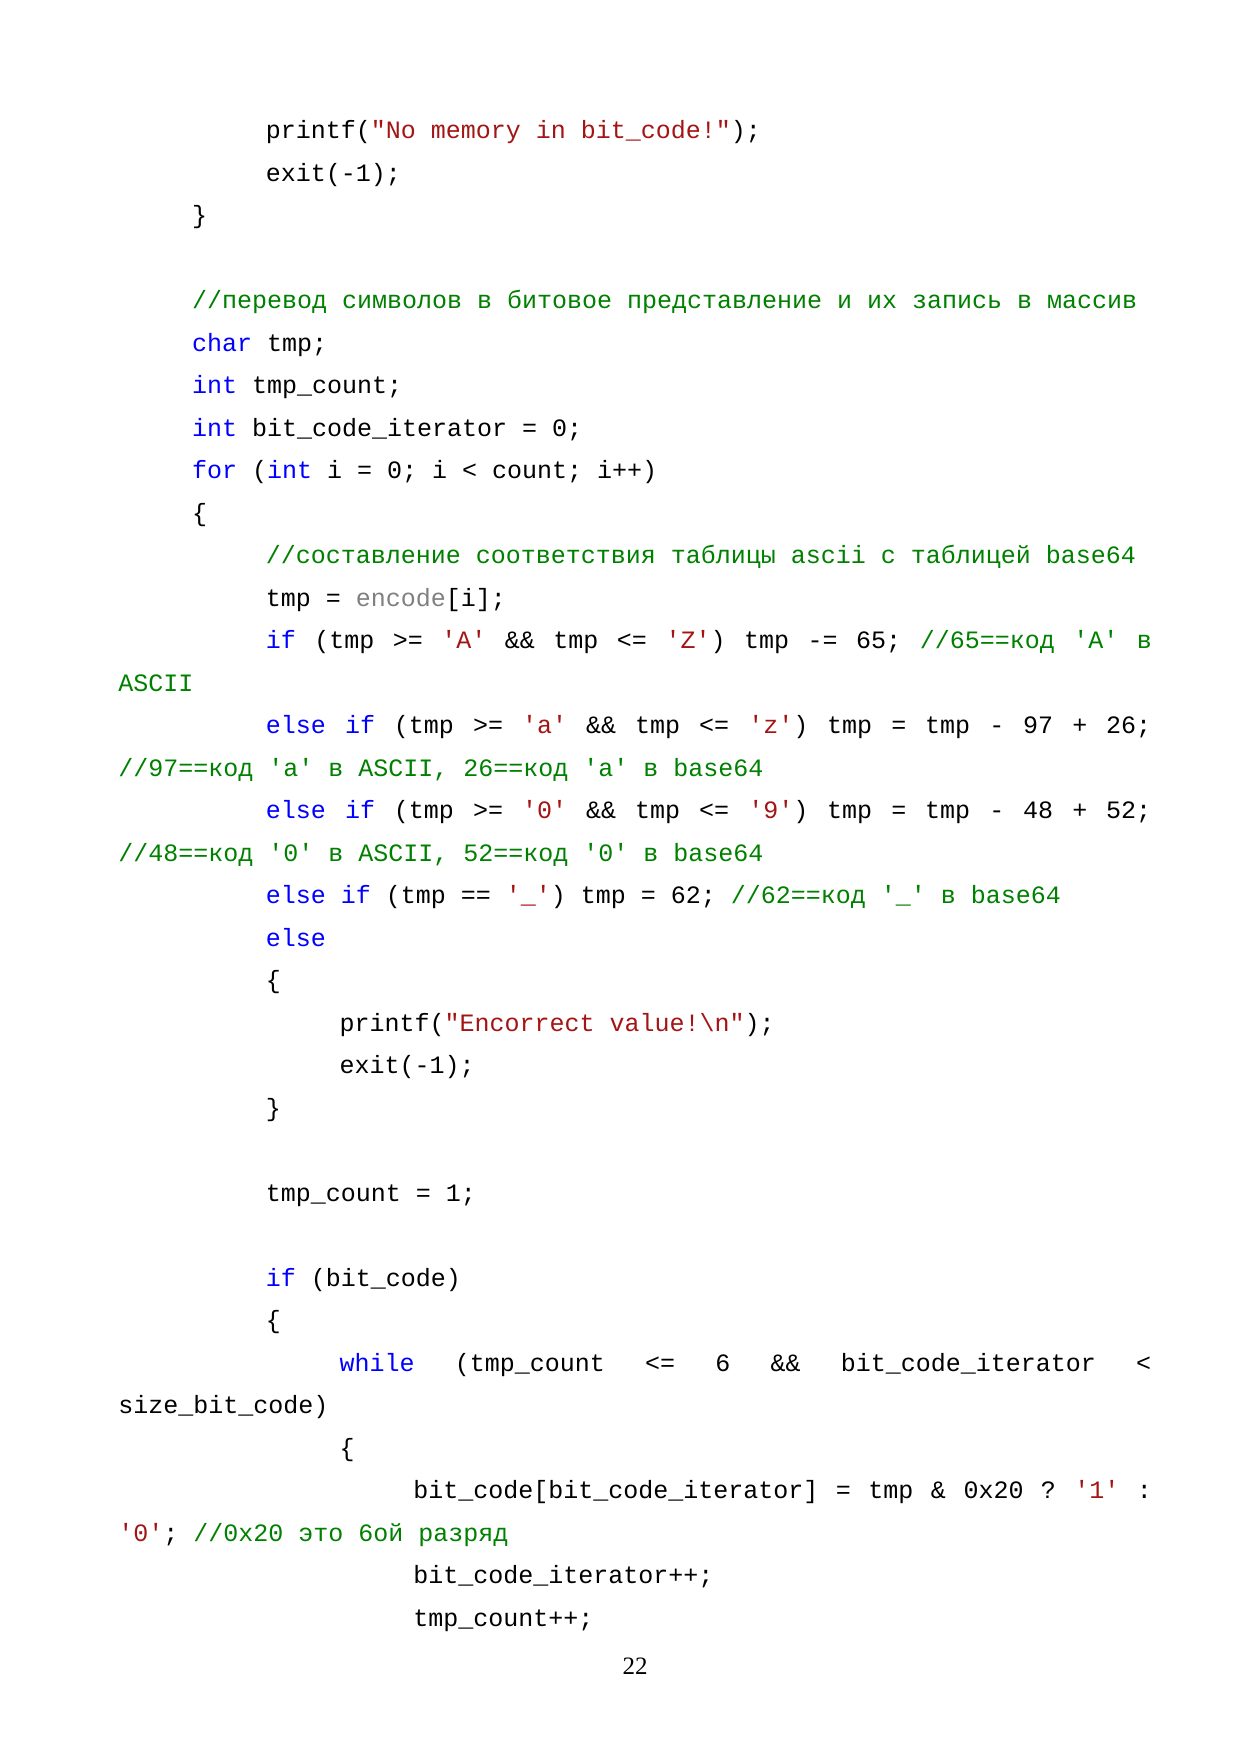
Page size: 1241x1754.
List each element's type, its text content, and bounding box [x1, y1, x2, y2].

text printf("Encorrect value!\n"); [118, 1011, 1152, 1039]
text else if (tmp == '_') tmp = 62; //62==код '_' в base64 [118, 883, 1152, 911]
text tmp_count++; [118, 1606, 1152, 1634]
text //составление соответствия таблицы ascii с таблицей base64 [118, 543, 1152, 571]
text { [118, 1308, 1152, 1336]
text if (bit_code) [118, 1266, 1152, 1294]
text tmp_count = 1; [118, 1181, 1152, 1209]
text tmp = encode[i]; [118, 586, 1152, 614]
text int tmp_count; [118, 373, 1152, 401]
text char tmp; [118, 331, 1152, 359]
text else if (tmp >= '0' && tmp <= '9') tmp = tmp - 48 + 52; //48==код '0' в ASCII, 52==код '0' в base64 [118, 798, 1152, 869]
text } [118, 203, 1152, 231]
text int bit_code_iterator = 0; [118, 416, 1152, 444]
text exit(-1); [118, 161, 1152, 189]
text { [118, 968, 1152, 996]
text printf("No memory in bit_code!"); [118, 118, 1152, 146]
text else if (tmp >= 'a' && tmp <= 'z') tmp = tmp - 97 + 26; //97==код 'a' в ASCII, 26==код 'a' в base64 [118, 713, 1152, 784]
text { [118, 1436, 1152, 1464]
text while (tmp_count <= 6 && bit_code_iterator < size_bit_code) [118, 1351, 1152, 1421]
text exit(-1); [118, 1053, 1152, 1081]
text { [118, 501, 1152, 529]
text bit_code[bit_code_iterator] = tmp & 0x20 ? '1' : '0'; //0x20 это 6ой разряд [118, 1478, 1152, 1549]
text //перевод символов в битовое представление и их запись в массив [118, 288, 1152, 316]
text if (tmp >= 'A' && tmp <= 'Z') tmp -= 65; //65==код 'A' в ASCII [118, 628, 1152, 699]
text bit_code_iterator++; [118, 1563, 1152, 1591]
text } [118, 1096, 1152, 1124]
text for (int i = 0; i < count; i++) [118, 458, 1152, 486]
text else [118, 926, 1152, 954]
